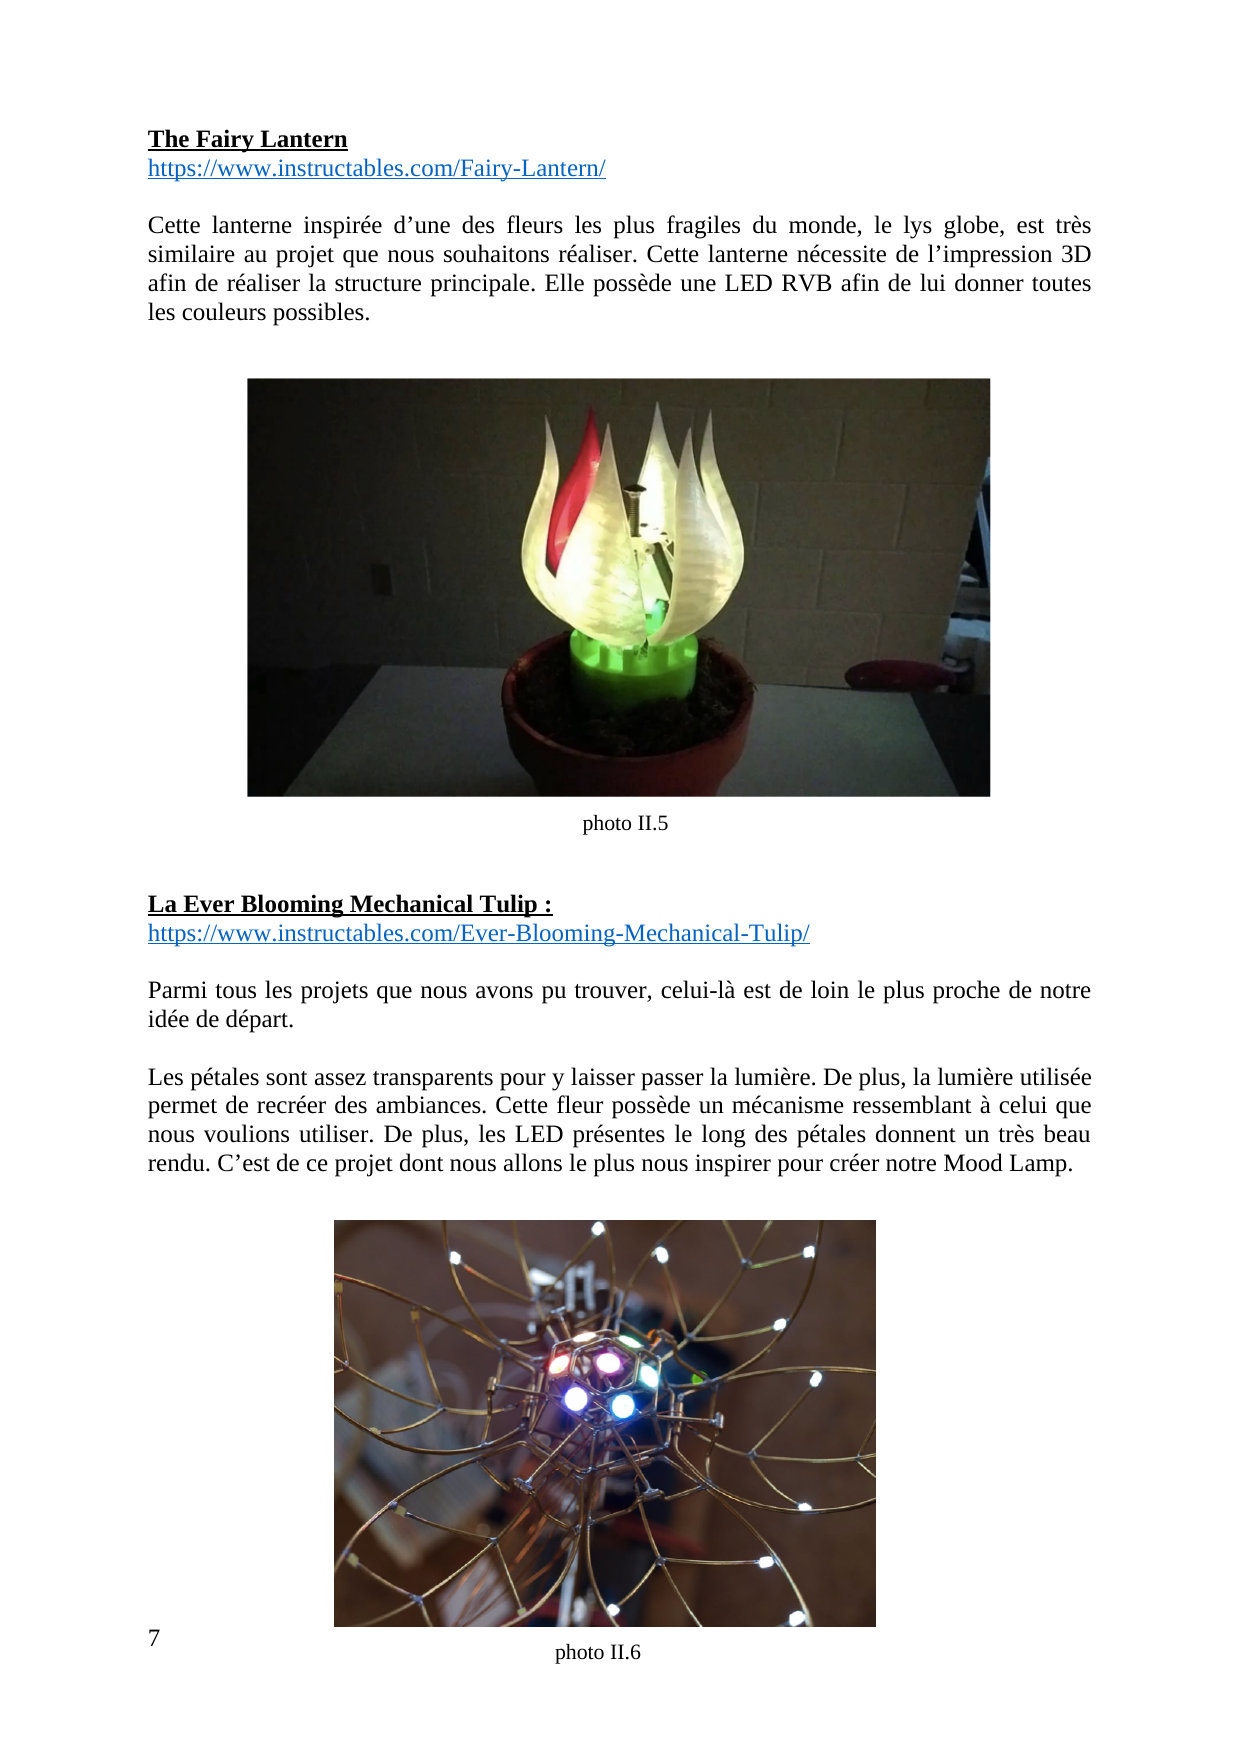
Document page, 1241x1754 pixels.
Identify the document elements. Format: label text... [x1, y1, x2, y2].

picture [320, 1206, 883, 1650]
text https://www.instructables.com/Fairy-Lantern/ [148, 153, 1092, 182]
text Cette lanterne inspirée d’une des fleurs les plus fragiles du monde, le lys globe, est très similaire au projet que nous souhaitons réaliser. Cette lanterne nécessite de l’impression 3D afin de réaliser la structure principale. Elle possède une LED RVB afin de lui donner toutes les couleurs possibles. [148, 210, 1092, 325]
text https://www.instructables.com/Ever-Blooming-Mechanical-Tulip/ [148, 918, 1092, 947]
picture [237, 367, 1007, 803]
text The Fairy Lantern [148, 124, 1092, 153]
text Les pétales sont assez transparents pour y laisser passer la lumière. De plus, la lumière utilisée permet de recréer des ambiances. Cette fleur possède un mécanisme ressemblant à celui que nous voulions utiliser. De plus, les LED présentes le long des pétales donnent un très beau rendu. C’est de ce projet dont nous allons le plus nous inspirer pour créer notre Mood Lamp. [148, 1062, 1092, 1177]
text Parmi tous les projets que nous avons pu trouver, celui-là est de loin le plus proche de notre idée de départ. [148, 975, 1092, 1033]
text La Ever Blooming Mechanical Tulip : [148, 889, 1092, 918]
